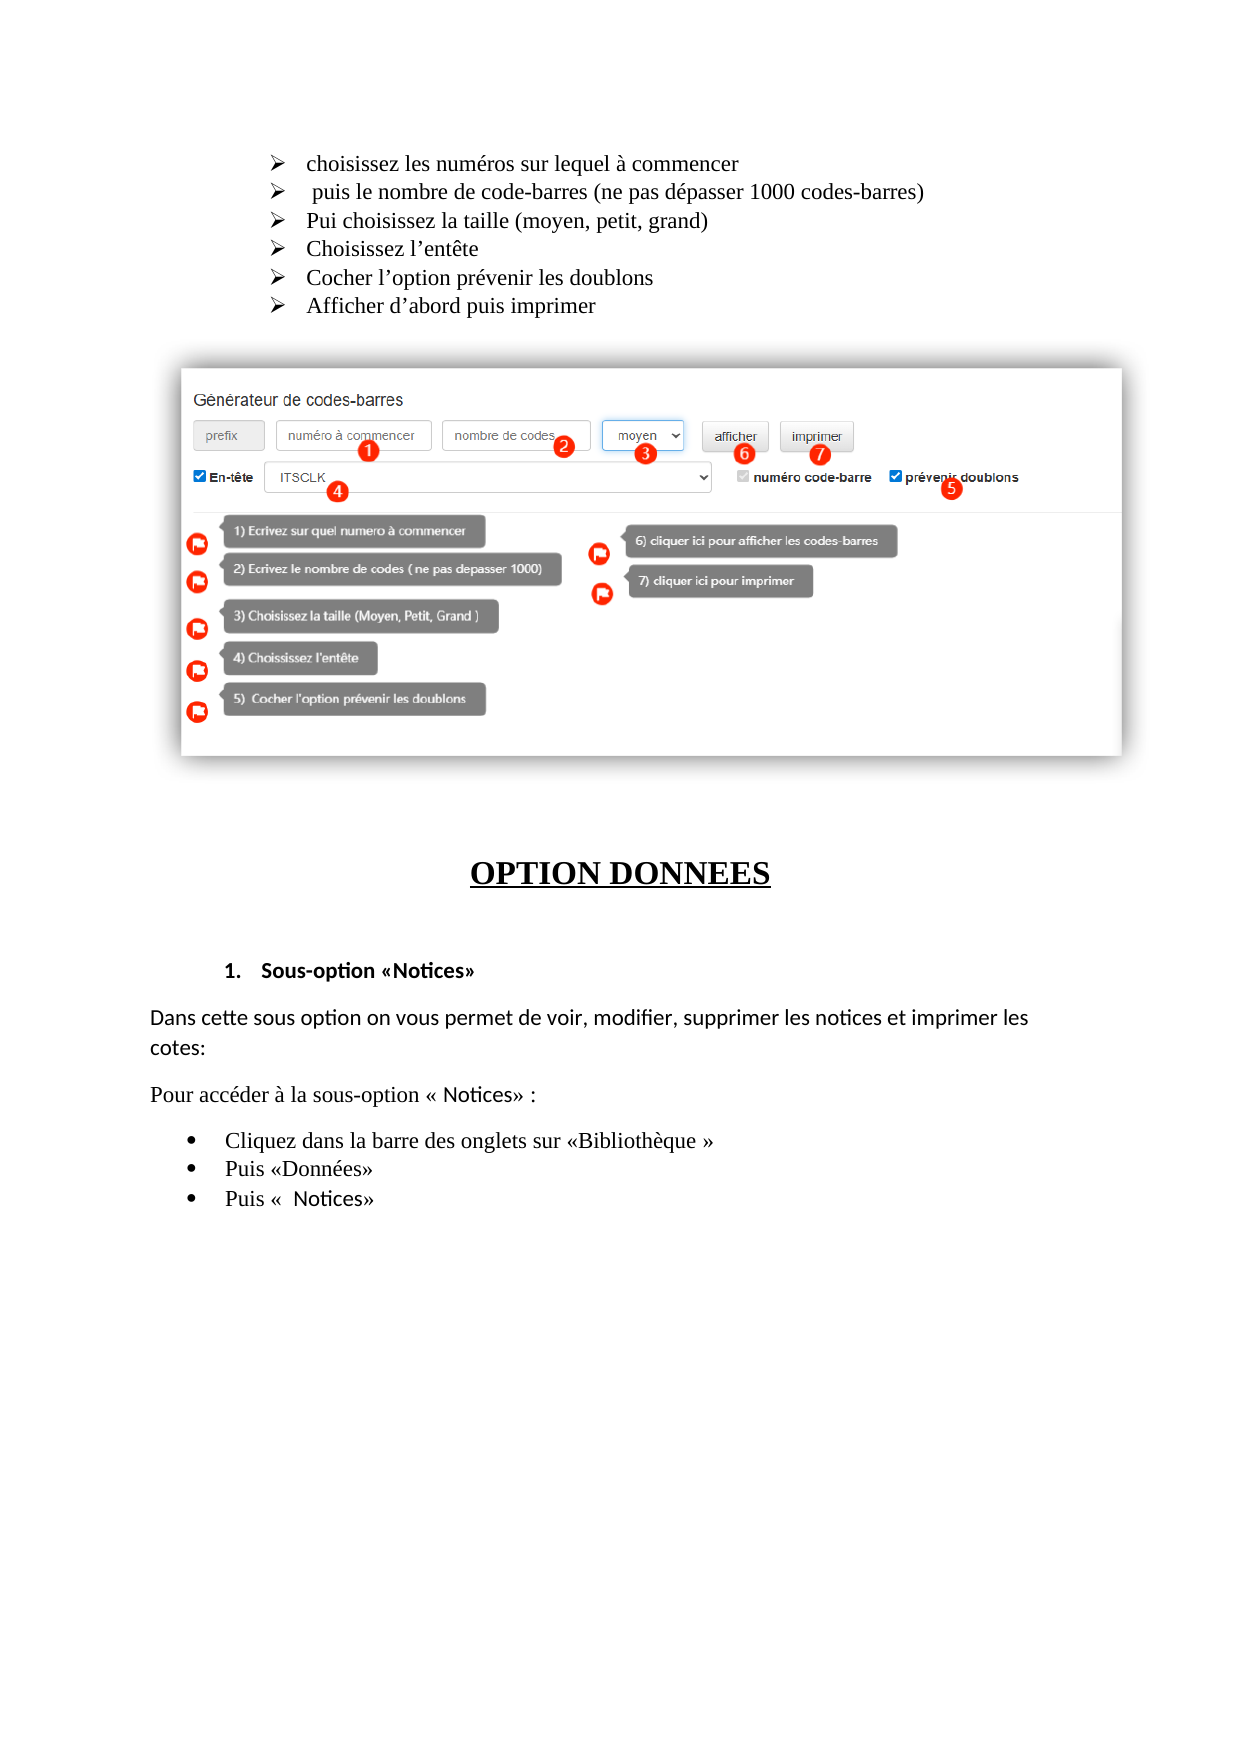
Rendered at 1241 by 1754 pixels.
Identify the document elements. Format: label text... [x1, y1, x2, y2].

list Cocher l’option prévenir les doublons [269, 264, 1090, 290]
list Puis «Données» [187, 1156, 1090, 1182]
list Puis « Notices» [187, 1184, 1090, 1212]
picture [181, 368, 1122, 756]
list Pui choisissez la taille (moyen, petit, grand) [269, 207, 1090, 233]
list Choisissez l’entête [269, 235, 1090, 262]
text Pour accéder à la sous-option « Notices» : [150, 1080, 1090, 1108]
list puis le nombre de code-barres (ne pas dépasser 1000 codes-barres) [269, 178, 1090, 205]
list Afficher d’abord puis imprimer [269, 292, 1090, 318]
list Sous-option «Notices» [224, 956, 1090, 984]
list Cliquez dans la barre des onglets sur «Bibliothèque » [187, 1127, 1090, 1153]
list choisissez les numéros sur lequel à commencer [269, 150, 1090, 176]
text OPTION DONNEES [150, 853, 1090, 891]
text Dans cette sous option on vous permet de voir, modifier, supprimer les notices et imprimer les cotes: [150, 1003, 1090, 1061]
